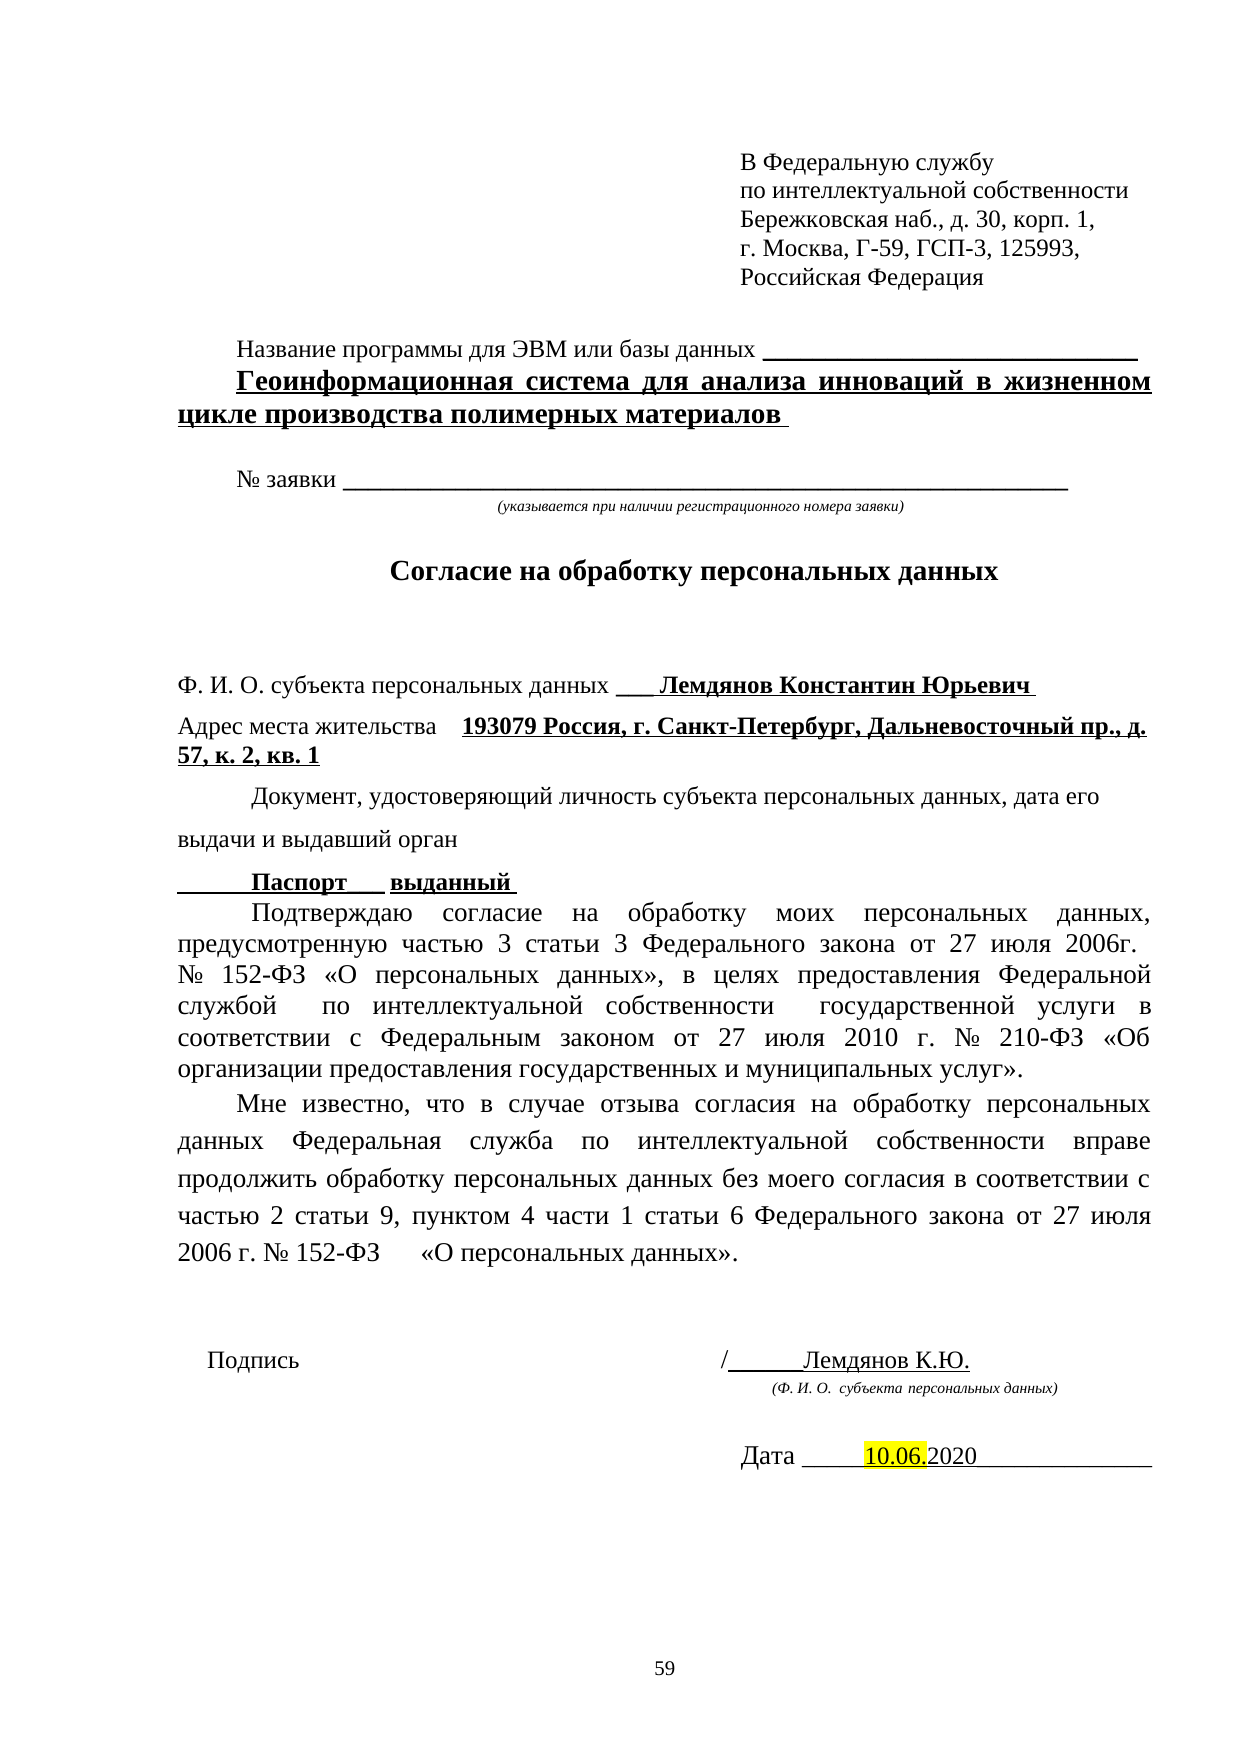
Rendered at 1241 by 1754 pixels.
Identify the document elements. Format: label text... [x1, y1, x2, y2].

text В Федеральную службу [740, 147, 1152, 176]
text Ф. И. О. субъекта персональных данных ___ Лемдянов Константин Юрьевич [177, 670, 1152, 698]
text Мне известно, что в случае отзыва согласия на обработку персональных данных Федеральная служба по интеллектуальной собственности вправе продолжить обработку персональных данных без моего согласия в соответствии с частью 2 статьи 9, пунктом 4 части 1 статьи 6 Федерального закона от 27 июля . № 152-ФЗ «О персональных данных». [177, 1087, 1152, 1267]
text (Ф. И. О. субъекта персональных данных) [177, 1379, 1152, 1410]
text Согласие на обработку персональных данных [177, 553, 1152, 586]
text Геоинформационная система для анализа инноваций в жизненном цикле производства полимерных материалов [177, 363, 1152, 430]
text № заявки __________________________________________________________ [177, 464, 1152, 492]
text (указывается при наличии регистрационного номера заявки) [177, 497, 1152, 528]
text Адрес места жительства 193079 Россия, г. Санкт-Петербург, Дальневосточный пр., д. 57, к. 2, кв. 1 [177, 711, 1152, 768]
text Подтверждаю согласие на обработку моих персональных данных, предусмотренную частью 3 статьи 3 Федерального закона от 27 июля 2006г. № 152-ФЗ «О персональных данных», в целях предоставления Федеральной службой по интеллектуальной собственности государственной услуги в соответствии с Федеральным законом от 27 июля . № 210-ФЗ «Об организации предоставления государственных и муниципальных услуг». [177, 896, 1152, 1083]
text Бережковская наб., д. 30, корп. 1, [740, 204, 1152, 233]
text г. Москва, Г-59, ГСП-3, 125993, [740, 233, 1152, 262]
text Паспорт___ выданный [177, 867, 1152, 896]
text Дата _____10.06.2020______________ [177, 1439, 1152, 1470]
text Подпись /______Лемдянов К.Ю. [207, 1343, 1152, 1375]
text Российская Федерация [740, 262, 1152, 291]
text Документ, удостоверяющий личность субъекта персональных данных, дата его выдачи и выдавший орган [177, 781, 1152, 853]
text Название программы для ЭВМ или базы данных ______________________________ [177, 334, 1152, 363]
text по интеллектуальной собственности [740, 176, 1152, 204]
